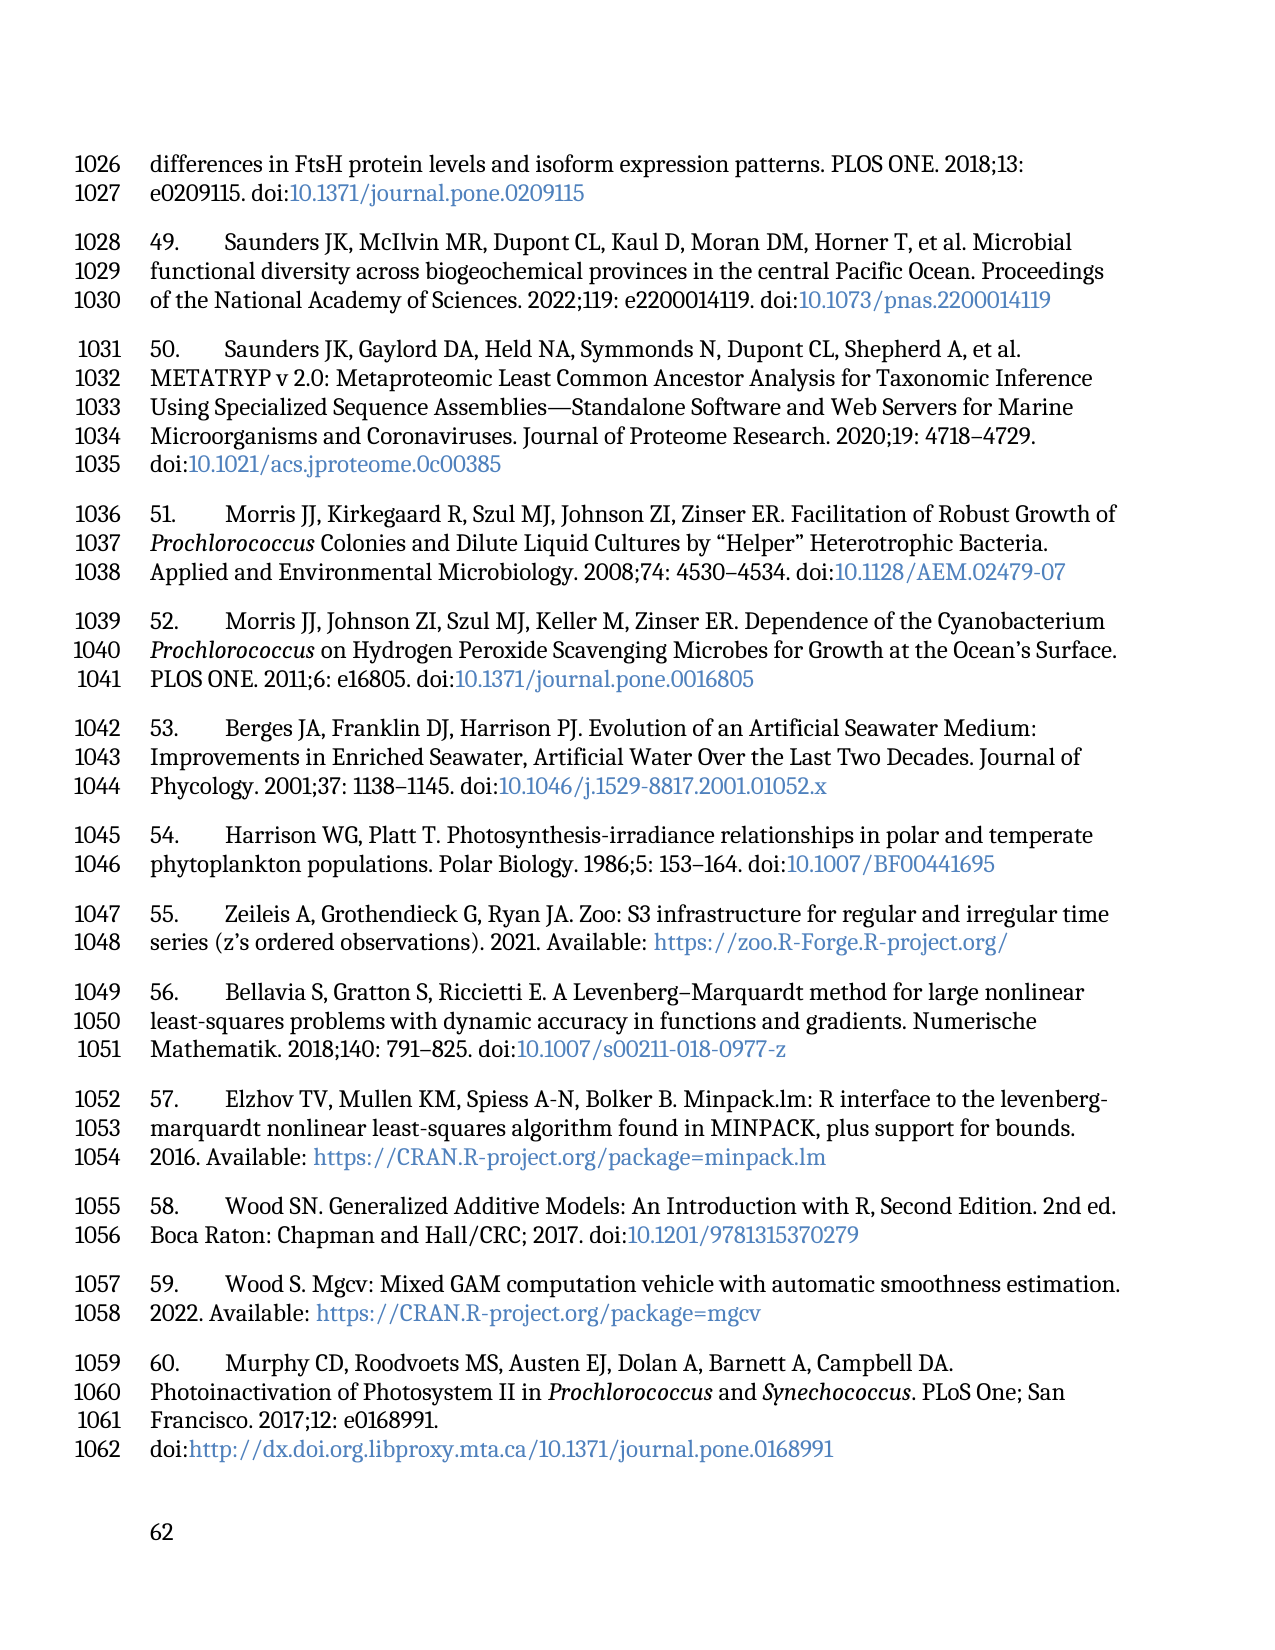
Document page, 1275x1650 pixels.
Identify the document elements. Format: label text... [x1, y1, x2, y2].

text 59. Wood S. Mgcv: Mixed GAM computation vehicle with automatic smoothness estimation. 2022. Available: https://CRAN.R-project.org/package=mgcv [150, 1270, 1125, 1328]
text 49. Saunders JK, McIlvin MR, Dupont CL, Kaul D, Moran DM, Horner T, et al. Microbial functional diversity across biogeochemical provinces in the central Pacific Ocean. Proceedings of the National Academy of Sciences. 2022;119: e2200014119. doi:10.1073/pnas.2200014119 [150, 228, 1125, 314]
text 52. Morris JJ, Johnson ZI, Szul MJ, Keller M, Zinser ER. Dependence of the Cyanobacterium Prochlorococcus on Hydrogen Peroxide Scavenging Microbes for Growth at the Ocean’s Surface. PLOS ONE. 2011;6: e16805. doi:10.1371/journal.pone.0016805 [150, 607, 1125, 693]
text 53. Berges JA, Franklin DJ, Harrison PJ. Evolution of an Artificial Seawater Medium: Improvements in Enriched Seawater, Artificial Water Over the Last Two Decades. Journal of Phycology. 2001;37: 1138–1145. doi:10.1046/j.1529-8817.2001.01052.x [150, 714, 1125, 800]
text 56. Bellavia S, Gratton S, Riccietti E. A Levenberg–Marquardt method for large nonlinear least-squares problems with dynamic accuracy in functions and gradients. Numerische Mathematik. 2018;140: 791–825. doi:10.1007/s00211-018-0977-z [150, 978, 1125, 1064]
text 55. Zeileis A, Grothendieck G, Ryan JA. Zoo: S3 infrastructure for regular and irregular time series (z’s ordered observations). 2021. Available: https://zoo.R-Forge.R-project.org/ [150, 899, 1125, 957]
text 57. Elzhov TV, Mullen KM, Spiess A-N, Bolker B. Minpack.lm: R interface to the levenberg-marquardt nonlinear least-squares algorithm found in MINPACK, plus support for bounds. 2016. Available: https://CRAN.R-project.org/package=minpack.lm [150, 1085, 1125, 1171]
text 50. Saunders JK, Gaylord DA, Held NA, Symmonds N, Dupont CL, Shepherd A, et al. METATRYP v 2.0: Metaproteomic Least Common Ancestor Analysis for Taxonomic Inference Using Specialized Sequence Assemblies—Standalone Software and Web Servers for Marine Microorganisms and Coronaviruses. Journal of Proteome Research. 2020;19: 4718–4729. doi:10.1021/acs.jproteome.0c00385 [150, 335, 1125, 479]
text 51. Morris JJ, Kirkegaard R, Szul MJ, Johnson ZI, Zinser ER. Facilitation of Robust Growth of Prochlorococcus Colonies and Dilute Liquid Cultures by “Helper” Heterotrophic Bacteria. Applied and Environmental Microbiology. 2008;74: 4530–4534. doi:10.1128/AEM.02479-07 [150, 500, 1125, 586]
text 54. Harrison WG, Platt T. Photosynthesis-irradiance relationships in polar and temperate phytoplankton populations. Polar Biology. 1986;5: 153–164. doi:10.1007/BF00441695 [150, 821, 1125, 879]
text 58. Wood SN. Generalized Additive Models: An Introduction with R, Second Edition. 2nd ed. Boca Raton: Chapman and Hall/CRC; 2017. doi:10.1201/9781315370279 [150, 1192, 1125, 1249]
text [150, 150, 1125, 207]
text 60. Murphy CD, Roodvoets MS, Austen EJ, Dolan A, Barnett A, Campbell DA. Photoinactivation of Photosystem II in Prochlorococcus and Synechococcus. PLoS One; San Francisco. 2017;12: e0168991. doi:http://dx.doi.org.libproxy.mta.ca/10.1371/journal.pone.0168991 [150, 1349, 1125, 1464]
